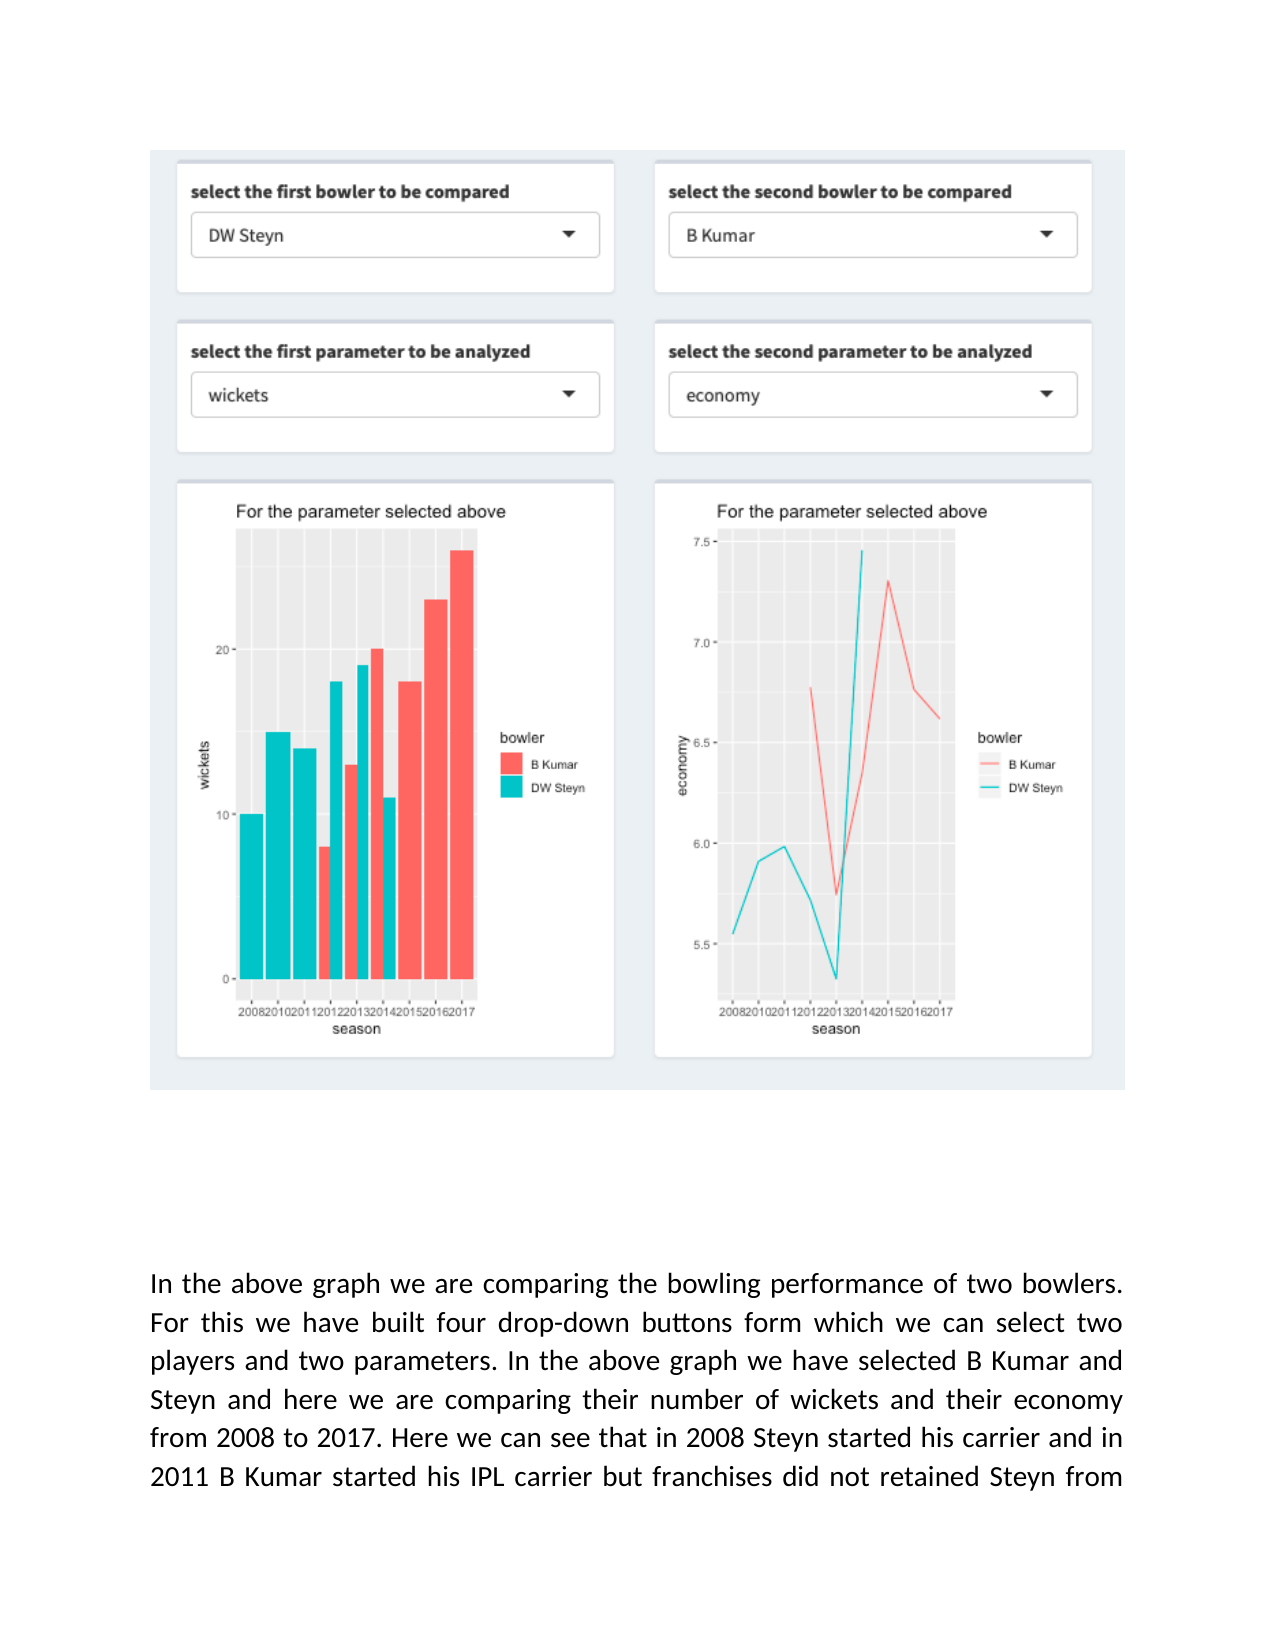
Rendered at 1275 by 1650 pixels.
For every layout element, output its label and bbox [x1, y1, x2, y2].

picture [150, 150, 1125, 1090]
text [150, 1266, 1125, 1493]
